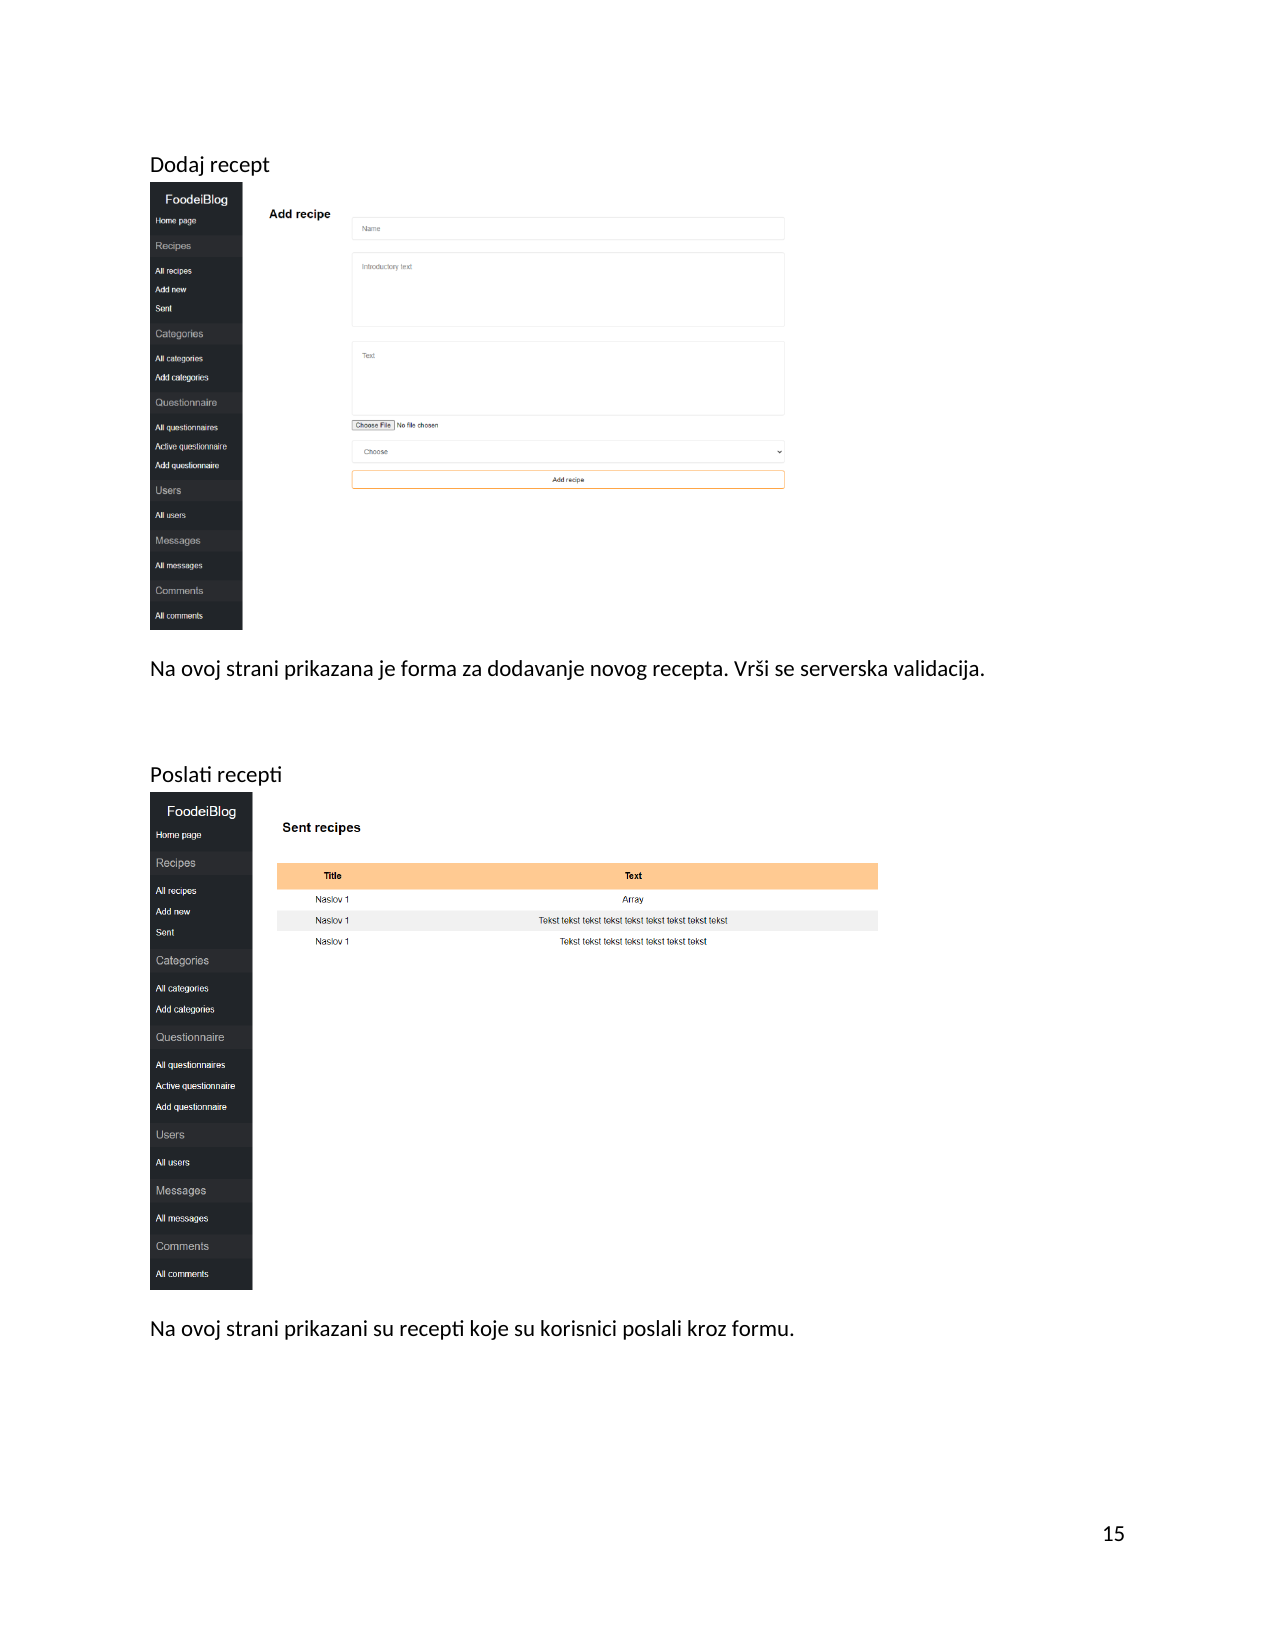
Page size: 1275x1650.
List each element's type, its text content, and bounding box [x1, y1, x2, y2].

text Na ovoj strani prikazani su recepti koje su korisnici poslali kroz formu. [150, 1314, 1125, 1342]
subtitle Poslati recepti [150, 760, 1125, 788]
text Na ovoj strani prikazana je forma za dodavanje novog recepta. Vrši se serverska validacija. [150, 654, 1125, 682]
picture [150, 792, 902, 1290]
picture [150, 182, 827, 630]
subtitle Dodaj recept [150, 150, 1125, 178]
